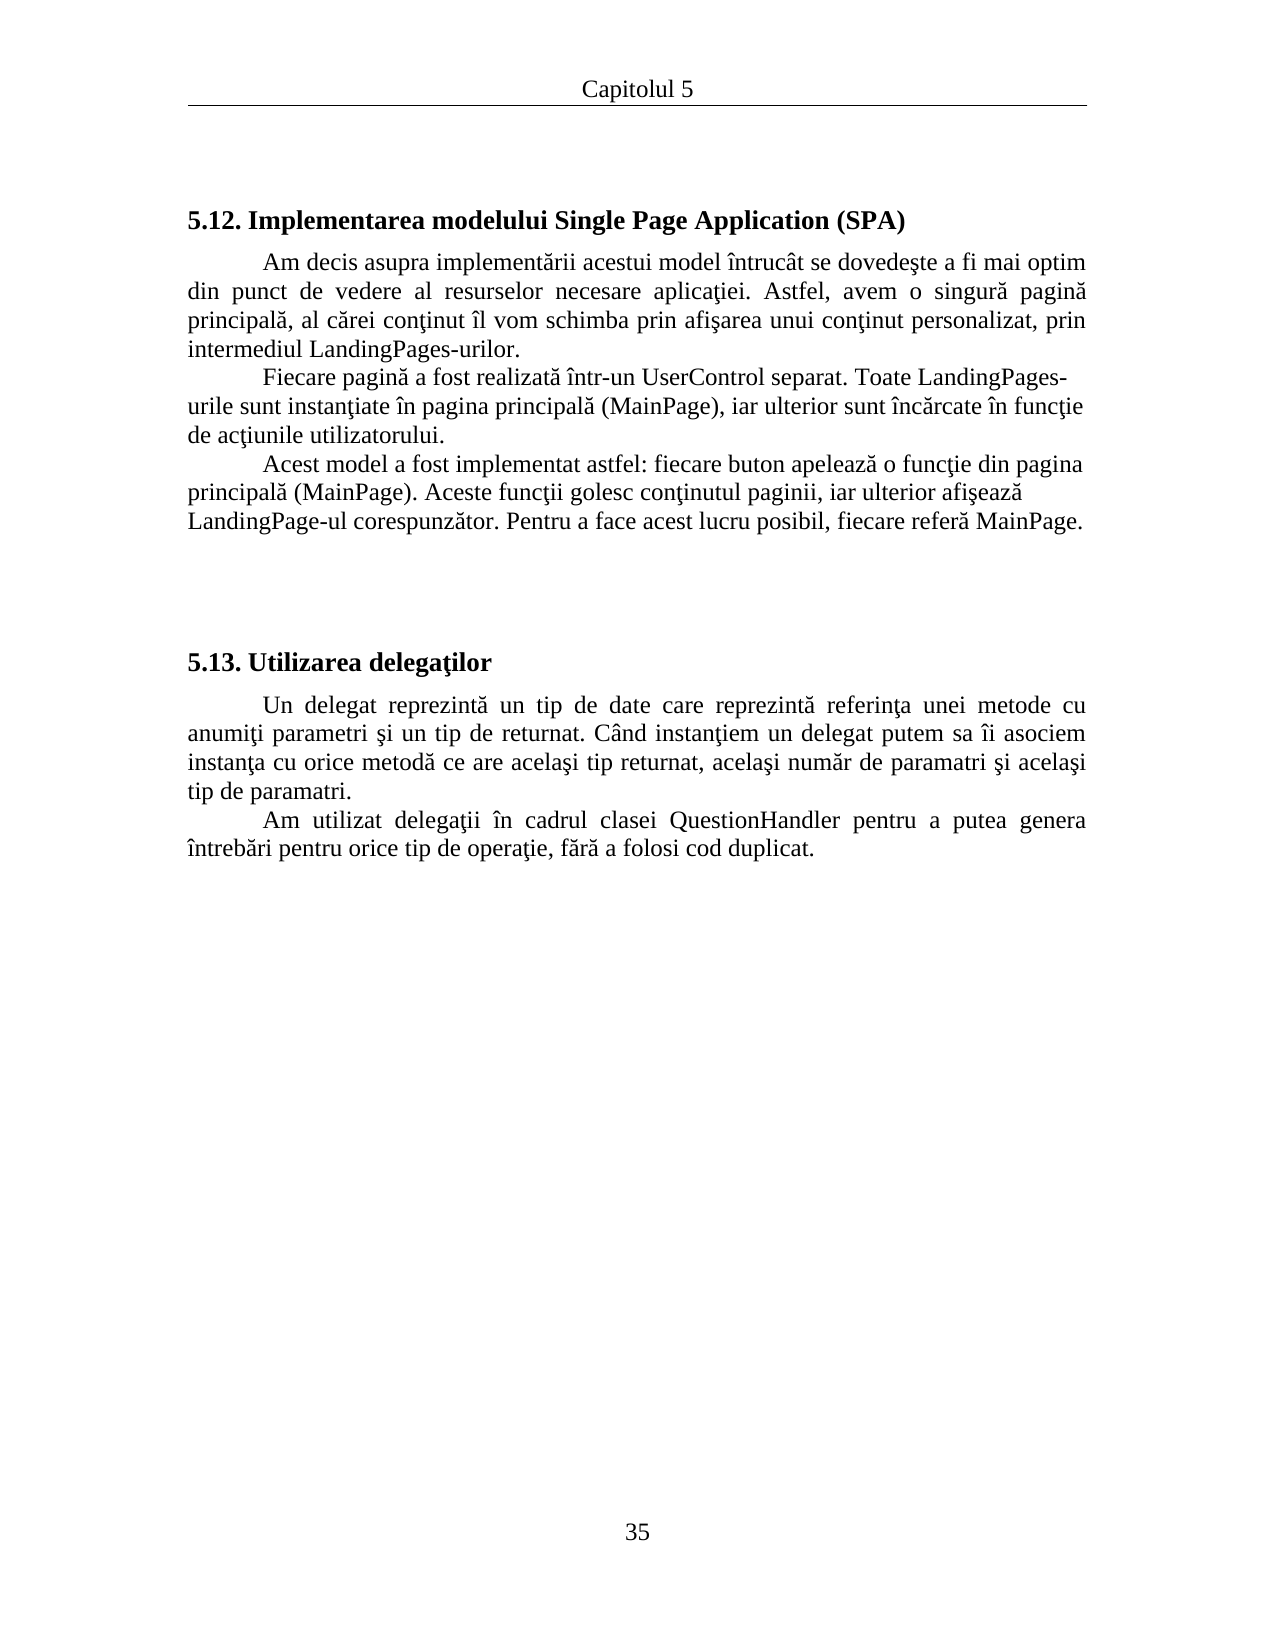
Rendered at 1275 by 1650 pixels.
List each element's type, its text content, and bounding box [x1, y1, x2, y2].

text Acest model a fost implementat astfel: fiecare buton apelează o funcţie din pagina principală (MainPage). Aceste funcţii golesc conţinutul paginii, iar ulterior afişează LandingPage-ul corespunzător. Pentru a face acest lucru posibil, fiecare referă MainPage. [187, 449, 1087, 535]
subtitle Implementarea modelului Single Page Application (SPA) [187, 204, 1087, 235]
text Un delegat reprezintă un tip de date care reprezintă referinţa unei metode cu anumiţi parametri şi un tip de returnat. Când instanţiem un delegat putem sa îi asociem instanţa cu orice metodă ce are acelaşi tip returnat, acelaşi număr de paramatri şi acelaşi tip de paramatri. [187, 690, 1087, 805]
text Am utilizat delegaţii în cadrul clasei QuestionHandler pentru a putea genera întrebări pentru orice tip de operaţie, fără a folosi cod duplicat. [187, 805, 1087, 862]
text Fiecare pagină a fost realizată într-un UserControl separat. Toate LandingPages-urile sunt instanţiate în pagina principală (MainPage), iar ulterior sunt încărcate în funcţie de acţiunile utilizatorului. [187, 362, 1087, 449]
subtitle Utilizarea delegaţilor [187, 646, 1087, 677]
text Am decis asupra implementării acestui model întrucât se dovedeşte a fi mai optim din punct de vedere al resurselor necesare aplicaţiei. Astfel, avem o singură pagină principală, al cărei conţinut îl vom schimba prin afişarea unui conţinut personalizat, prin intermediul LandingPages-urilor. [187, 247, 1087, 362]
